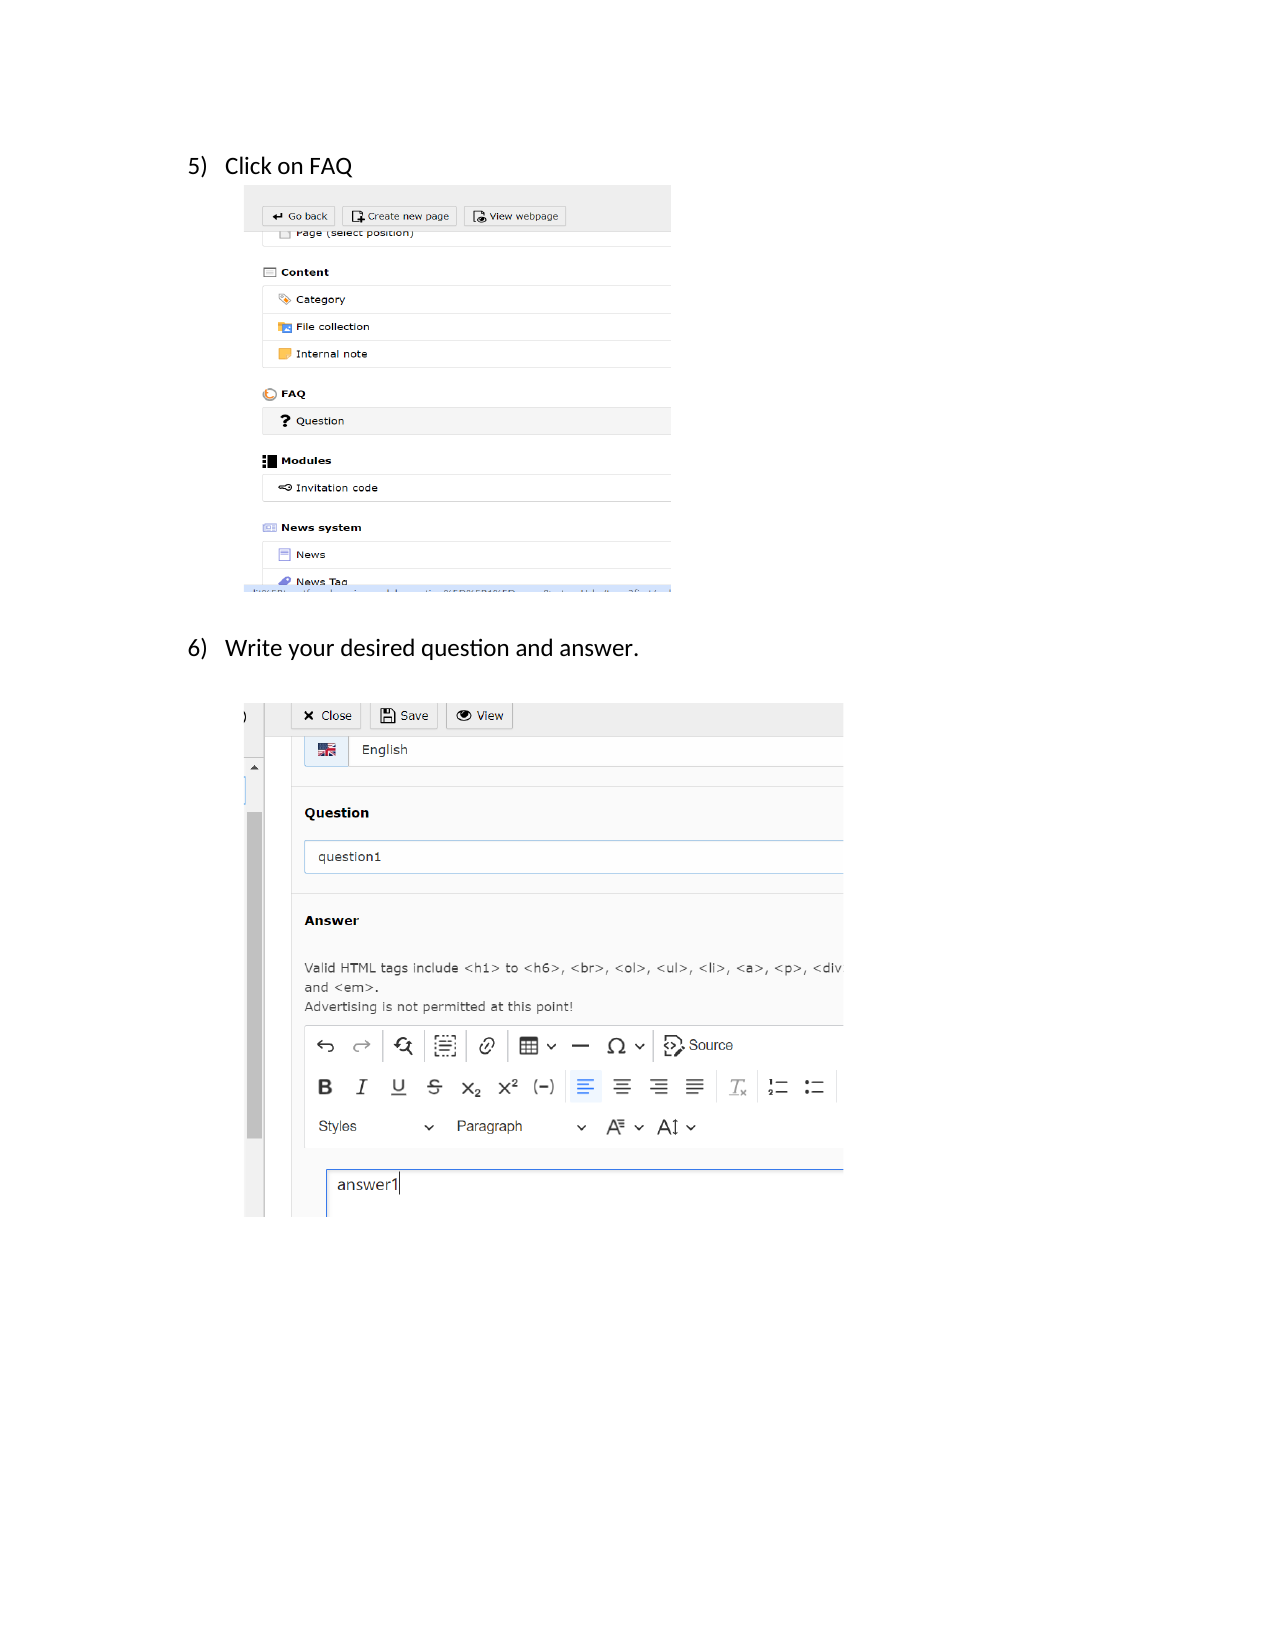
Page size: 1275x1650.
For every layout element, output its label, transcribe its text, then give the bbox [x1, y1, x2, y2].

list Write your desired question and answer. [187, 633, 1125, 663]
list Click on FAQ [187, 150, 1125, 181]
